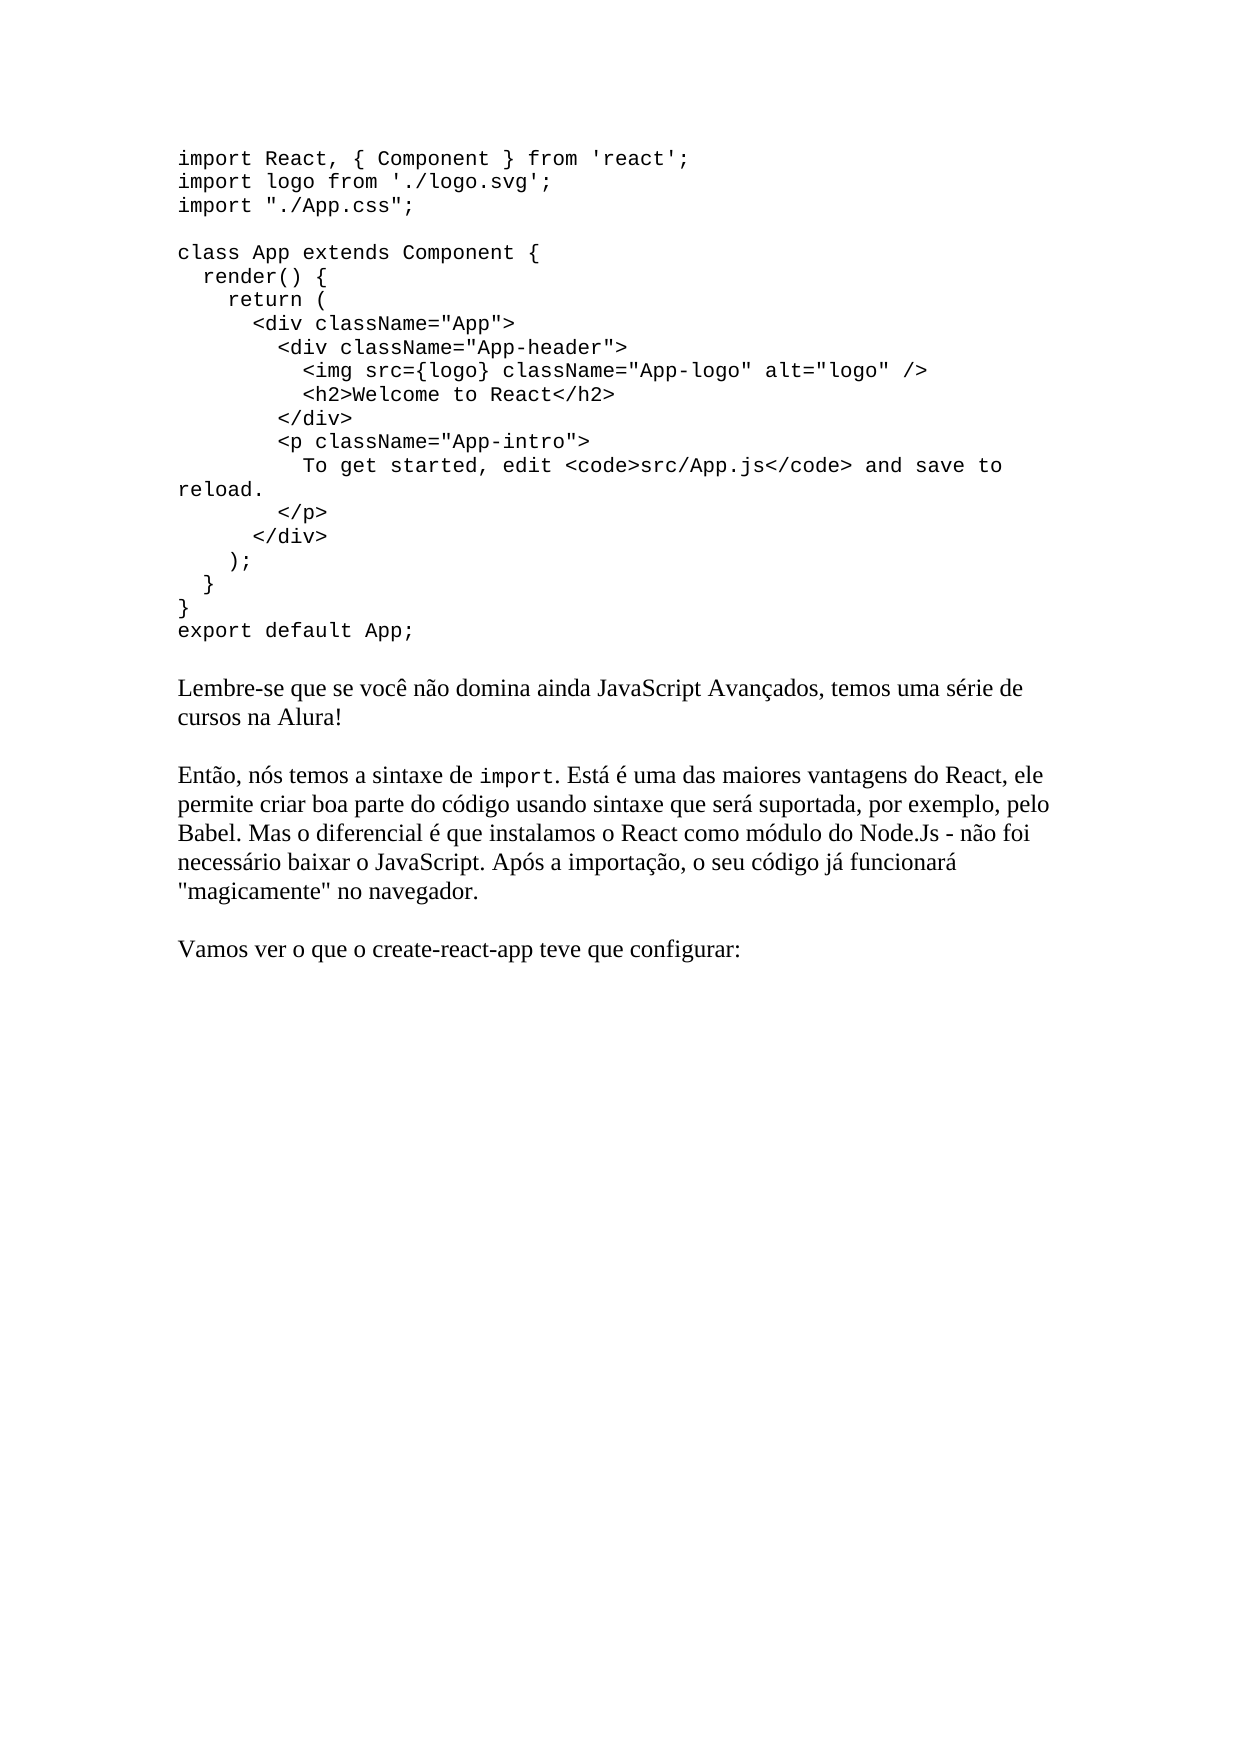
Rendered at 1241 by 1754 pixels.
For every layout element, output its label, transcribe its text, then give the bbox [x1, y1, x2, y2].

text <div className="App"> [177, 313, 1063, 337]
text class App extends Component { [177, 242, 1063, 266]
text To get started, edit <code>src/App.js</code> and save to reload. [177, 455, 1063, 502]
text </p> [177, 502, 1063, 526]
text <h2>Welcome to React</h2> [177, 384, 1063, 408]
text } [177, 573, 1063, 597]
text render() { [177, 266, 1063, 289]
text <div className="App-header"> [177, 337, 1063, 360]
text Vamos ver o que o create-react-app teve que configurar: [177, 934, 1063, 962]
text } [177, 597, 1063, 621]
text <img src={logo} className="App-logo" alt="logo" /> [177, 360, 1063, 384]
text return ( [177, 289, 1063, 313]
text <p className="App-intro"> [177, 431, 1063, 455]
text </div> [177, 526, 1063, 549]
text import logo from './logo.svg'; [177, 171, 1063, 195]
text export default App; [177, 621, 1063, 644]
text import React, { Component } from 'react'; [177, 148, 1063, 171]
text </div> [177, 408, 1063, 431]
text import "./App.css"; [177, 195, 1063, 218]
text Então, nós temos a sintaxe de import. Está é uma das maiores vantagens do React, ele permite criar boa parte do código usando sintaxe que será suportada, por exemplo, pelo Babel. Mas o diferencial é que instalamos o React como módulo do Node.Js - não foi necessário baixar o JavaScript. Após a importação, o seu código já funcionará "magicamente" no navegador. [177, 760, 1063, 904]
text ); [177, 549, 1063, 573]
text Lembre-se que se você não domina ainda JavaScript Avançados, temos uma série de cursos na Alura! [177, 673, 1063, 731]
